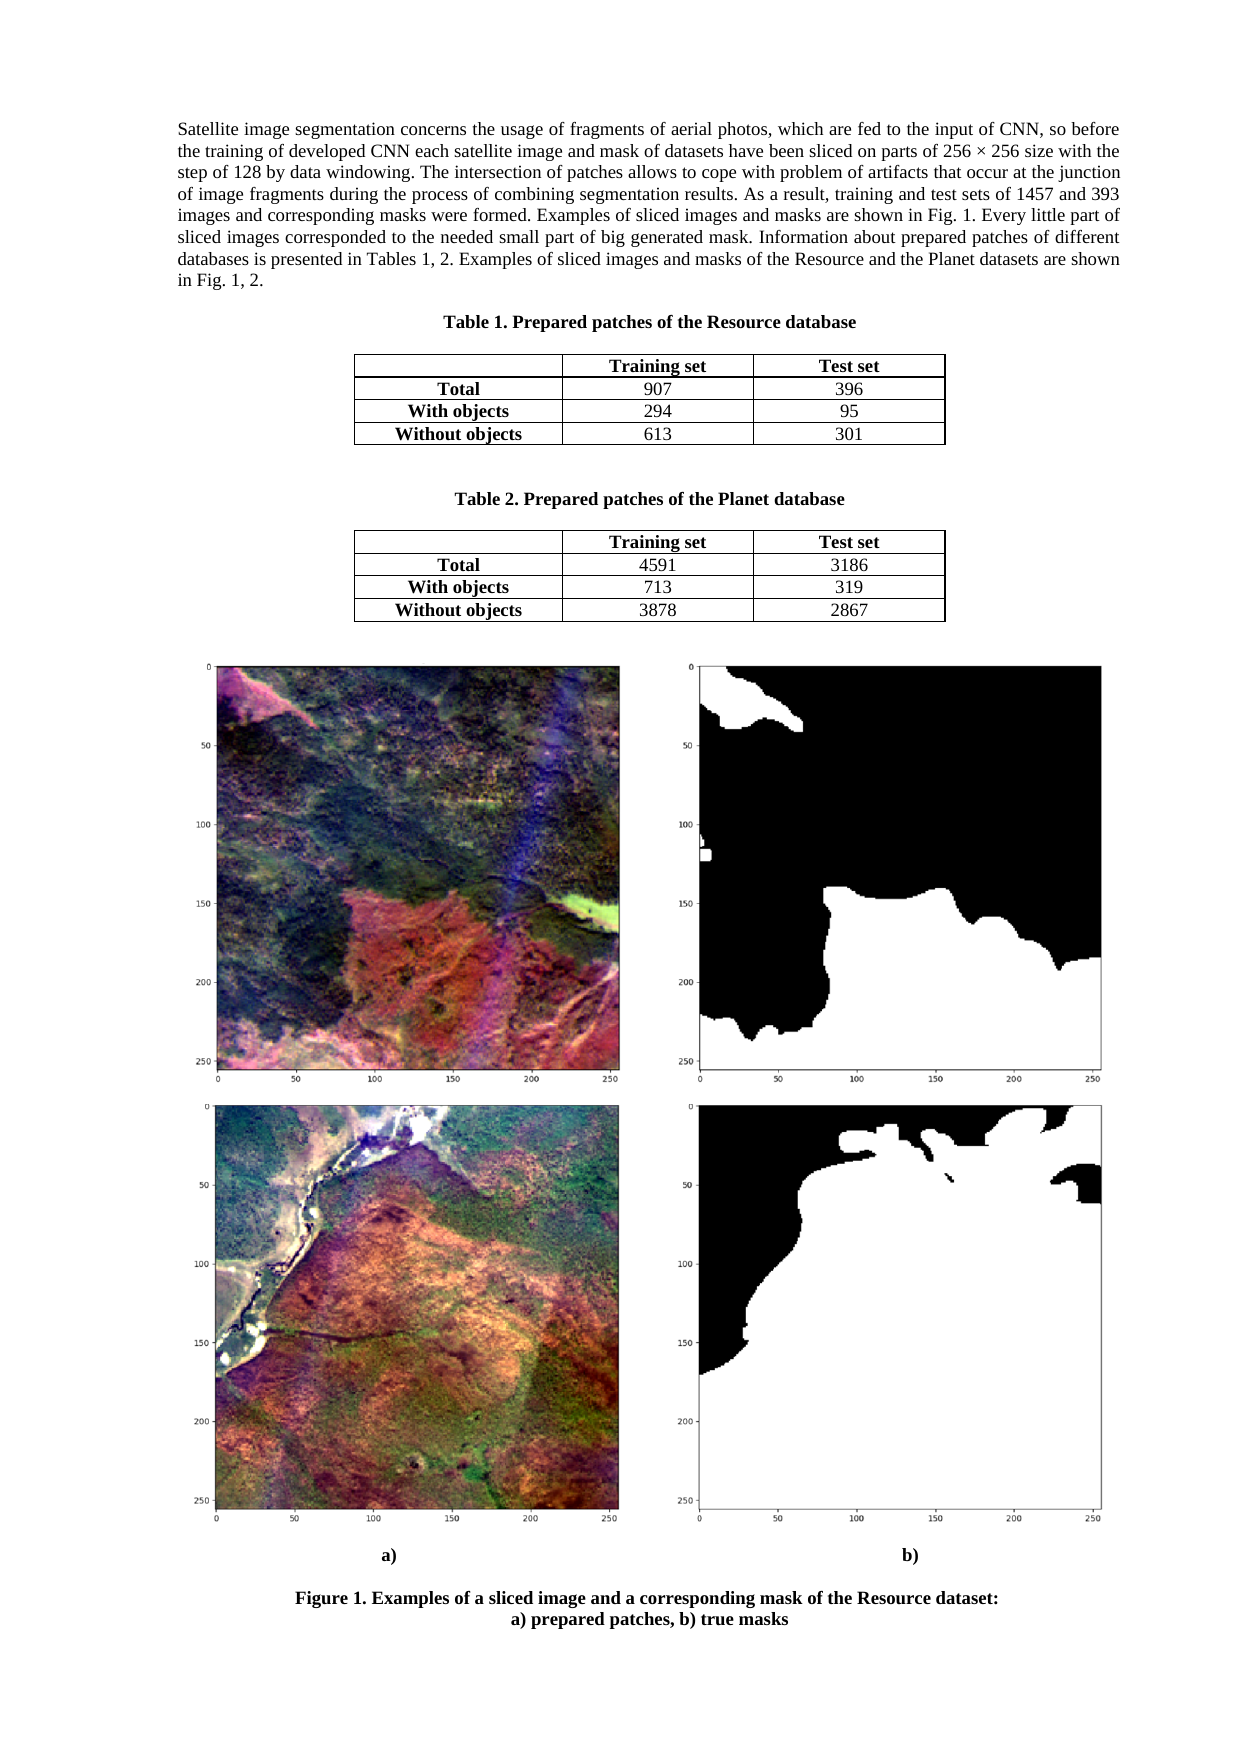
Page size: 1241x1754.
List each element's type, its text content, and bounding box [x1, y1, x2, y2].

picture [195, 663, 1105, 1084]
text Table 2. Prepared patches of the Planet database [177, 488, 1122, 509]
table_cell 713 [563, 576, 753, 598]
table_cell With objects [355, 576, 562, 598]
table_cell 4591 [563, 554, 753, 575]
table_header [355, 355, 562, 376]
table_cell 95 [754, 400, 944, 422]
table_cell 613 [563, 423, 753, 444]
table_header Test set [754, 355, 944, 376]
table_cell 294 [563, 400, 753, 422]
text Figure 1. Examples of a sliced image and a corresponding mask of the Resource dataset: a) prepared patches, b) true masks [177, 1587, 1122, 1630]
table_cell 301 [754, 423, 944, 444]
text Table 1. Prepared patches of the Resource database [177, 311, 1122, 333]
table_cell 319 [754, 576, 944, 598]
table_header [355, 531, 562, 553]
table_cell With objects [355, 400, 562, 422]
table_header Test set [754, 531, 944, 553]
table_cell Without objects [355, 423, 562, 444]
text a) b) [177, 1544, 1122, 1566]
table_cell 907 [563, 378, 753, 399]
table_cell 2867 [754, 599, 944, 621]
table_cell 3878 [563, 599, 753, 621]
table_cell Total [355, 378, 562, 399]
table_cell Total [355, 554, 562, 575]
table_cell 396 [754, 378, 944, 399]
table_header Training set [563, 531, 753, 553]
table_cell 3186 [754, 554, 944, 575]
text Satellite image segmentation concerns the usage of fragments of aerial photos, which are fed to the input of CNN, so before the training of developed CNN each satellite image and mask of datasets have been sliced on parts of 256 × 256 size with the step of 128 by data windowing. The intersection of patches allows to cope with problem of artifacts that occur at the junction of image fragments during the process of combining segmentation results. As a result, training and test sets of 1457 and 393 images and corresponding masks were formed. Examples of sliced images and masks are shown in Fig. 1. Every little part of sliced images corresponded to the needed small part of big generated mask. Information about prepared patches of different databases is presented in Tables 1, 2. Examples of sliced images and masks of the Resource and the Planet datasets are shown in Fig. 1, 2. [177, 118, 1122, 291]
table_cell Without objects [355, 599, 562, 621]
picture [194, 1104, 1106, 1524]
table_header Training set [563, 355, 753, 376]
